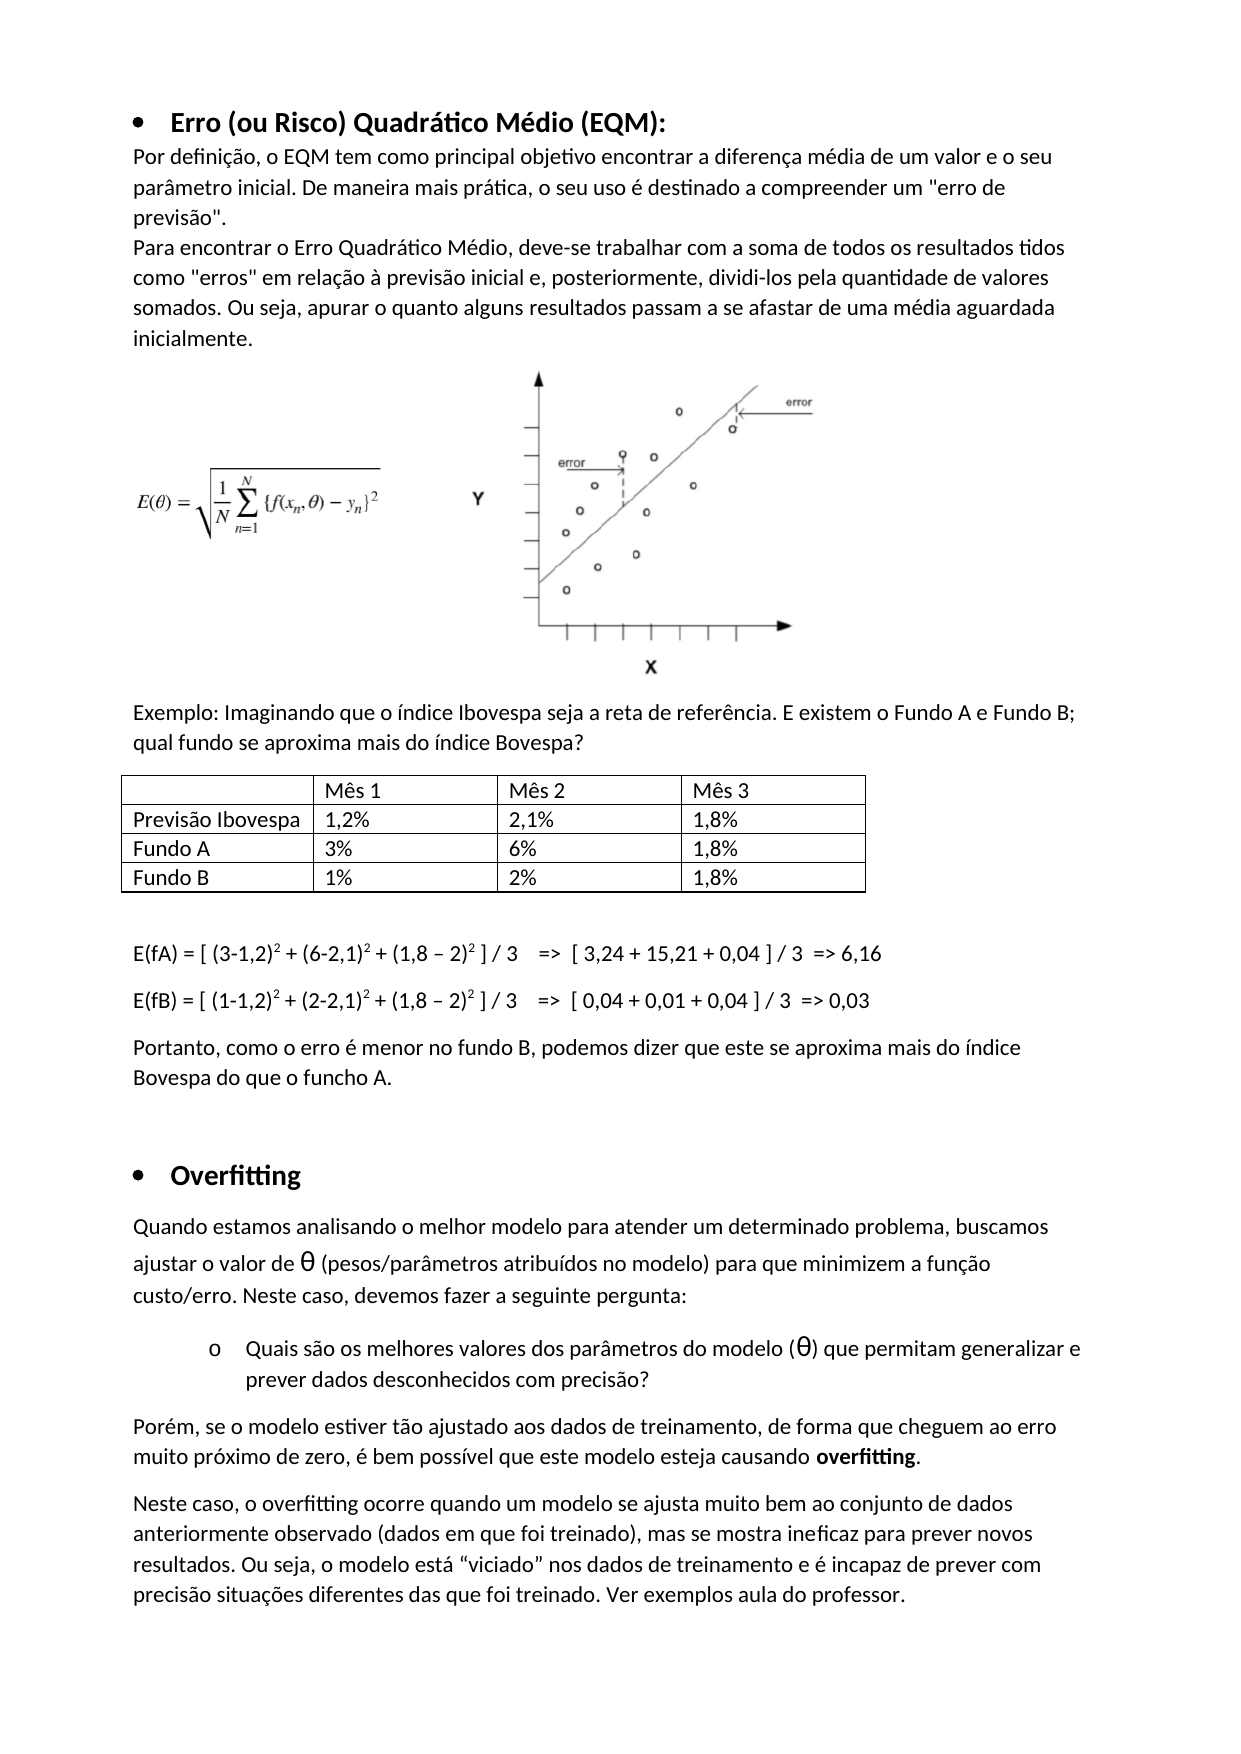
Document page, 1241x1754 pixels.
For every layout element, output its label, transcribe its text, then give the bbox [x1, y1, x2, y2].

table_header Mês 3 [682, 776, 865, 804]
table_cell 6% [498, 834, 681, 862]
table_cell Fundo A [122, 834, 313, 862]
table_cell 1,2% [314, 805, 497, 833]
text Exemplo: Imaginando que o índice Ibovespa seja a reta de referência. E existem o Fundo A e Fundo B; qual fundo se aproxima mais do índice Bovespa? [133, 698, 1093, 756]
table_cell Fundo B [122, 863, 313, 891]
list Overfitting [133, 1157, 1093, 1193]
table_header Mês 1 [314, 776, 497, 804]
table_cell 2% [498, 863, 681, 891]
table_cell 2,1% [498, 805, 681, 833]
table_header [122, 776, 313, 804]
text Quando estamos analisando o melhor modelo para atender um determinado problema, buscamos ajustar o valor de θ (pesos/parâmetros atribuídos no modelo) para que minimizem a função custo/erro. Neste caso, devemos fazer a seguinte pergunta: [133, 1212, 1093, 1309]
table_cell 3% [314, 834, 497, 862]
text E(fA) = [ (3-1,2)2 + (6-2,1)2 + (1,8 – 2)2 ] / 3 => [ 3,24 + 15,21 + 0,04 ] / 3 => 6,16 [133, 939, 1093, 967]
picture [132, 370, 821, 680]
text Portanto, como o erro é menor no fundo B, podemos dizer que este se aproxima mais do índice Bovespa do que o funcho A. [133, 1033, 1093, 1091]
list Por definição, o EQM tem como principal objetivo encontrar a diferença média de um valor e o seu parâmetro inicial. De maneira mais prática, o seu uso é destinado a compreender um "erro de previsão". [133, 142, 1093, 231]
text Neste caso, o overfitting ocorre quando um modelo se ajusta muito bem ao conjunto de dados anteriormente observado (dados em que foi treinado), mas se mostra ineﬁcaz para prever novos resultados. Ou seja, o modelo está “viciado” nos dados de treinamento e é incapaz de prever com precisão situações diferentes das que foi treinado. Ver exemplos aula do professor. [133, 1489, 1093, 1608]
table_cell 1,8% [682, 805, 865, 833]
list Quais são os melhores valores dos parâmetros do modelo (θ) que permitam generalizar e prever dados desconhecidos com precisão? [208, 1328, 1093, 1393]
list Erro (ou Risco) Quadrático Médio (EQM): [133, 104, 1093, 140]
table_cell 1,8% [682, 834, 865, 862]
table_cell 1% [314, 863, 497, 891]
list Para encontrar o Erro Quadrático Médio, deve-se trabalhar com a soma de todos os resultados tidos como "erros" em relação à previsão inicial e, posteriormente, dividi-los pela quantidade de valores somados. Ou seja, apurar o quanto alguns resultados passam a se afastar de uma média aguardada inicialmente. [133, 233, 1093, 352]
text E(fB) = [ (1-1,2)2 + (2-2,1)2 + (1,8 – 2)2 ] / 3 => [ 0,04 + 0,01 + 0,04 ] / 3 => 0,03 [133, 986, 1093, 1014]
table_cell 1,8% [682, 863, 865, 891]
text Porém, se o modelo estiver tão ajustado aos dados de treinamento, de forma que cheguem ao erro muito próximo de zero, é bem possível que este modelo esteja causando overfitting. [133, 1412, 1093, 1471]
table_header Mês 2 [498, 776, 681, 804]
table_cell Previsão Ibovespa [122, 805, 313, 833]
